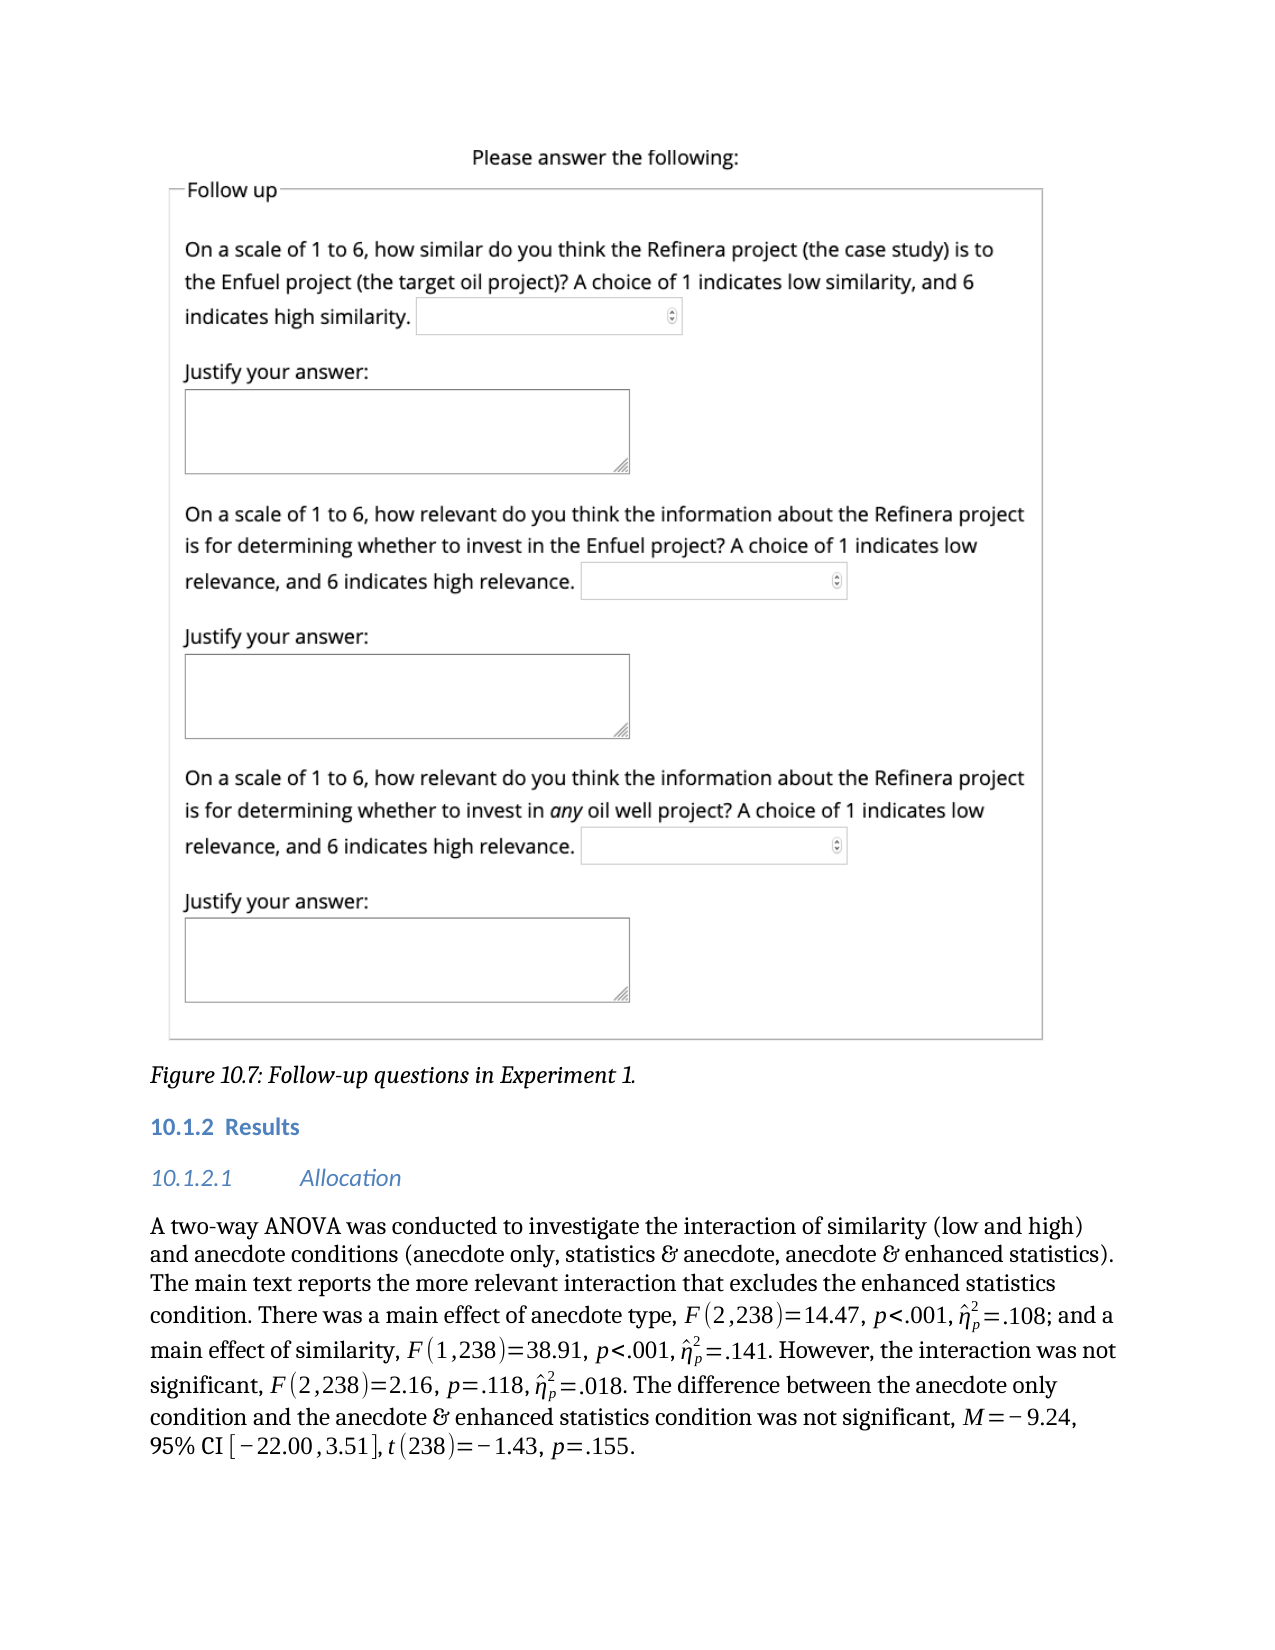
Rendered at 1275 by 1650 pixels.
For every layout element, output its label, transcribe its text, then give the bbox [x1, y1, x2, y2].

subtitle 10.1.2 Results [150, 1111, 1125, 1142]
picture [168, 150, 1044, 1041]
text Figure 10.7: Follow-up questions in Experiment 1. [150, 1061, 1125, 1090]
subtitle 10.1.2.1 Allocation [150, 1162, 1125, 1193]
text A two-way ANOVA was conducted to investigate the interaction of similarity (low and high) and anecdote conditions (anecdote only, statistics & anecdote, anecdote & enhanced statistics). The main text reports the more relevant interaction that excludes the enhanced statistics condition. There was a main effect of anecdote type, , , ; and a main effect of similarity, , , . However, the interaction was not significant, , , . The difference between the anecdote only condition and the anecdote & enhanced statistics condition was not significant, , 95% CI , , . [150, 1212, 1125, 1461]
